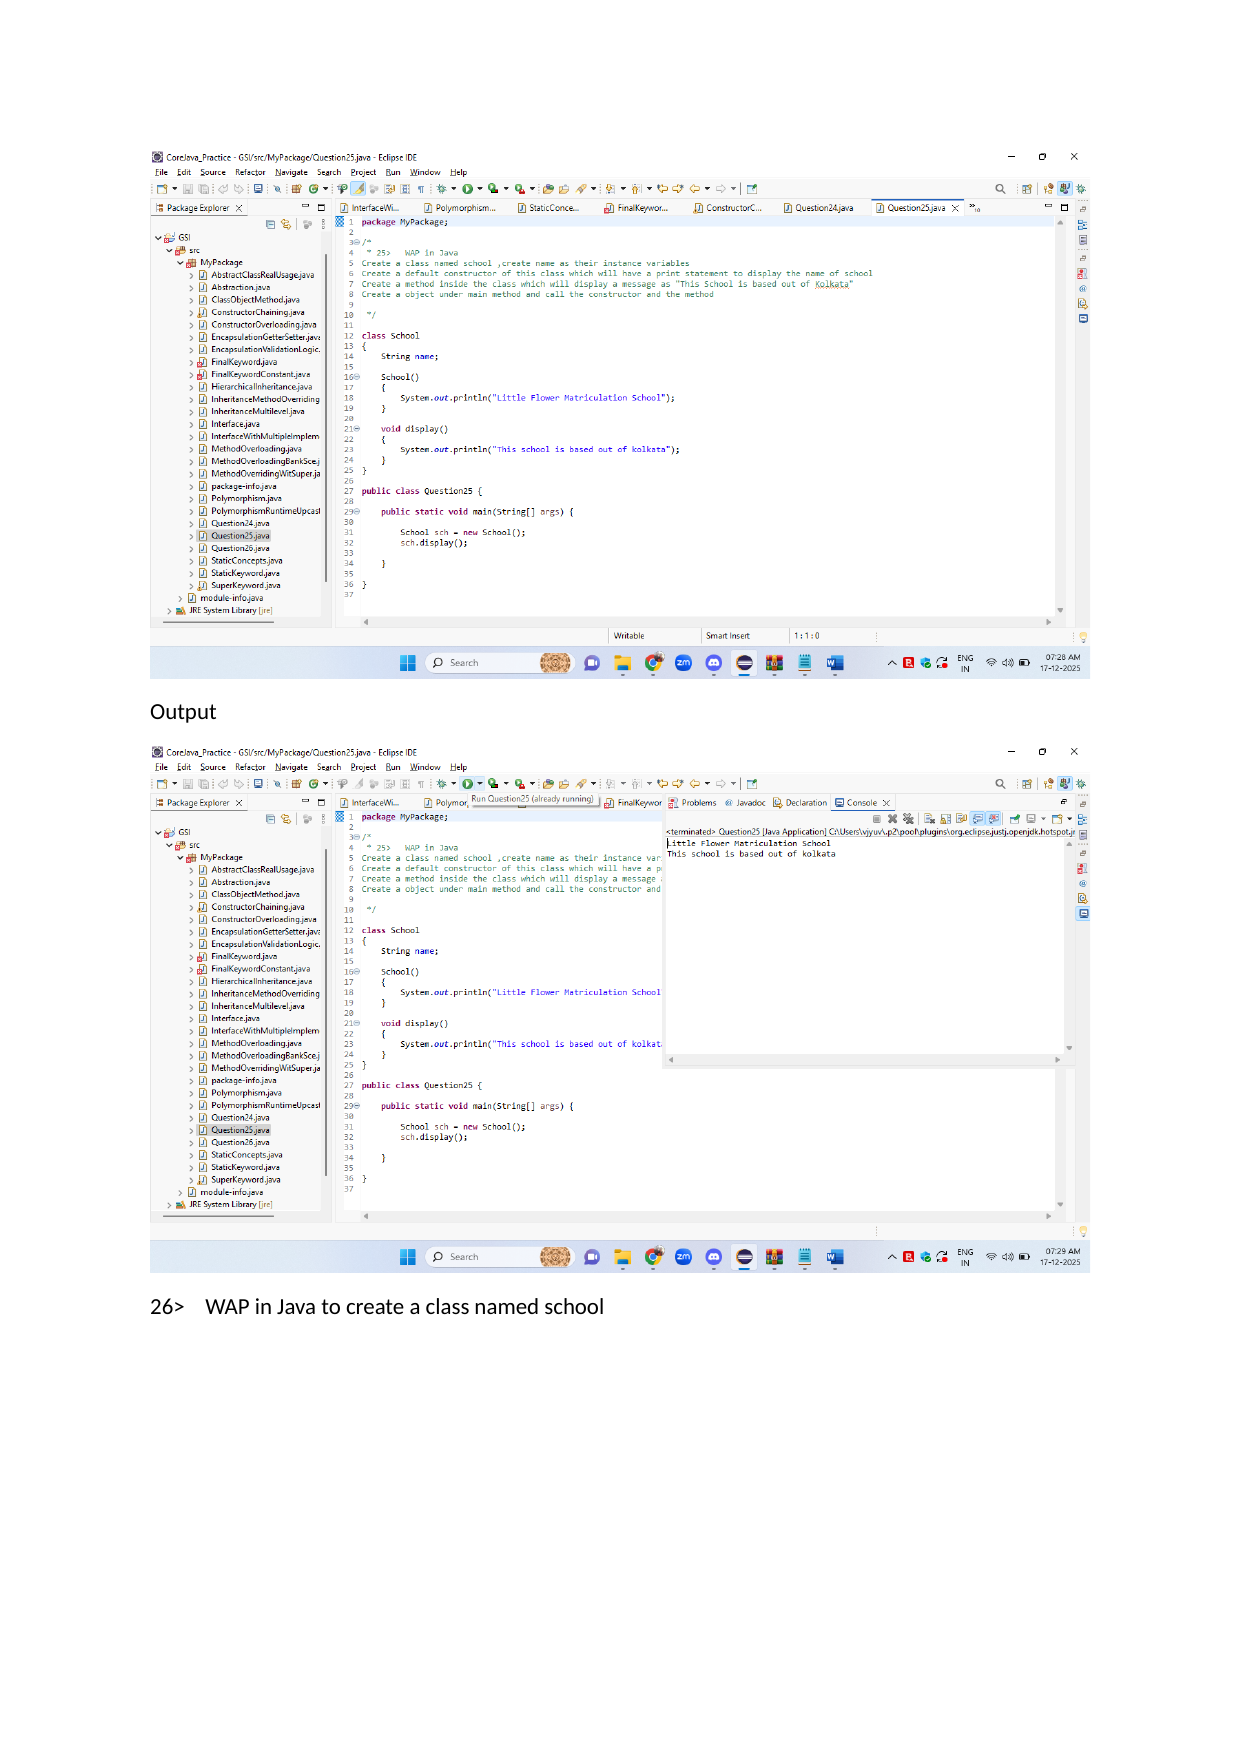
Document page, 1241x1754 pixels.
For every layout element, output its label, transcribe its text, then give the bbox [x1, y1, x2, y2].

text Output [150, 697, 1090, 726]
picture [150, 744, 1091, 1273]
picture [150, 150, 1091, 679]
text 26> WAP in Java to create a class named school [150, 1292, 1090, 1320]
